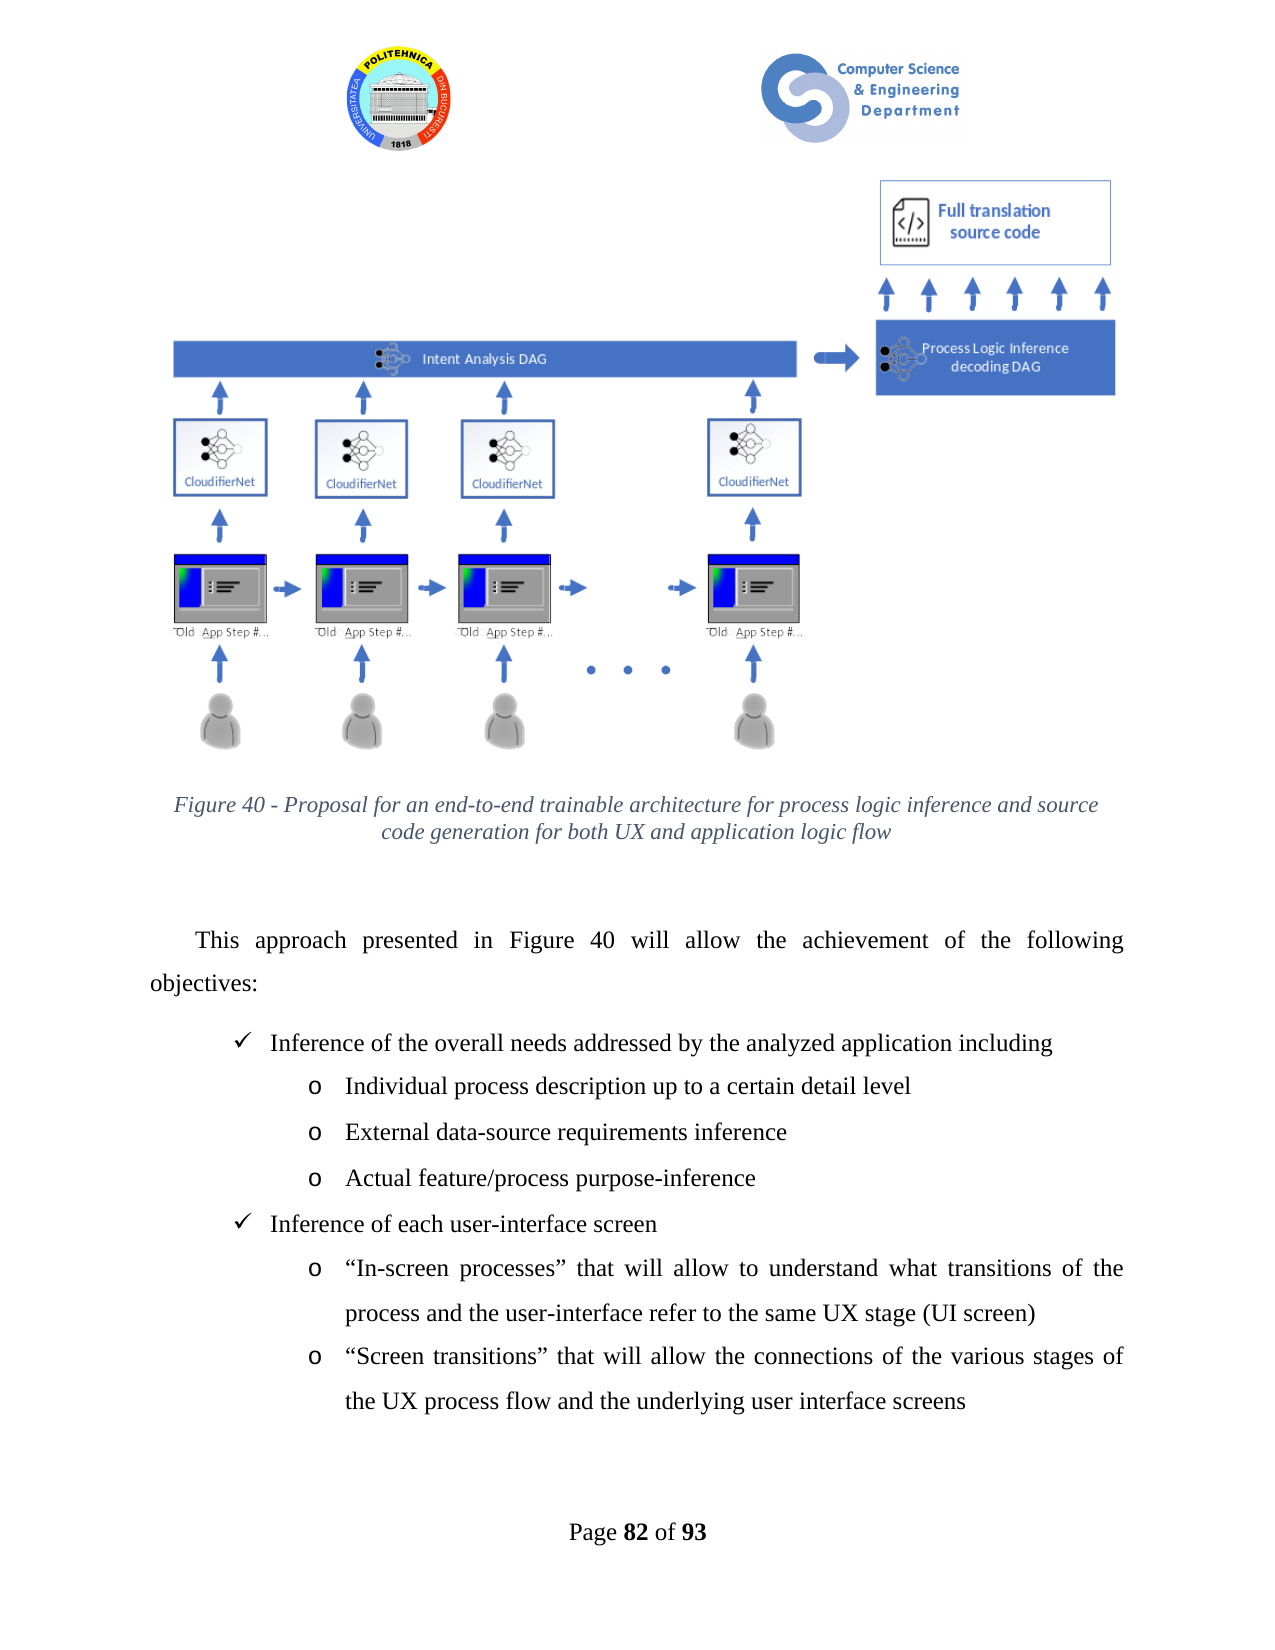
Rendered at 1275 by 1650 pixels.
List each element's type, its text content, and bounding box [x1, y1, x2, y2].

list Inference of the overall needs addressed by the analyzed application including [232, 1028, 1125, 1056]
picture [760, 53, 963, 144]
list “In-screen processes” that will allow to understand what transitions of the process and the user-interface refer to the same UX stage (UI screen) [307, 1253, 1125, 1327]
list External data-source requirements inference [307, 1117, 1125, 1148]
table_header Figure 40 - Proposal for an end-to-end trainable architecture for process logic inference and source code generation for both UX and application logic flow [150, 179, 1125, 865]
picture [346, 46, 451, 151]
list Inference of each user-interface screen [232, 1209, 1125, 1238]
list “Screen transitions” that will allow the connections of the various stages of the UX process flow and the underlying user interface screens [307, 1341, 1125, 1415]
list Individual process description up to a certain detail level [307, 1071, 1125, 1102]
text This approach presented in Figure 36 will allow the achievement of the following objectives: [150, 925, 1125, 997]
list Actual feature/process purpose-inference [307, 1163, 1125, 1194]
